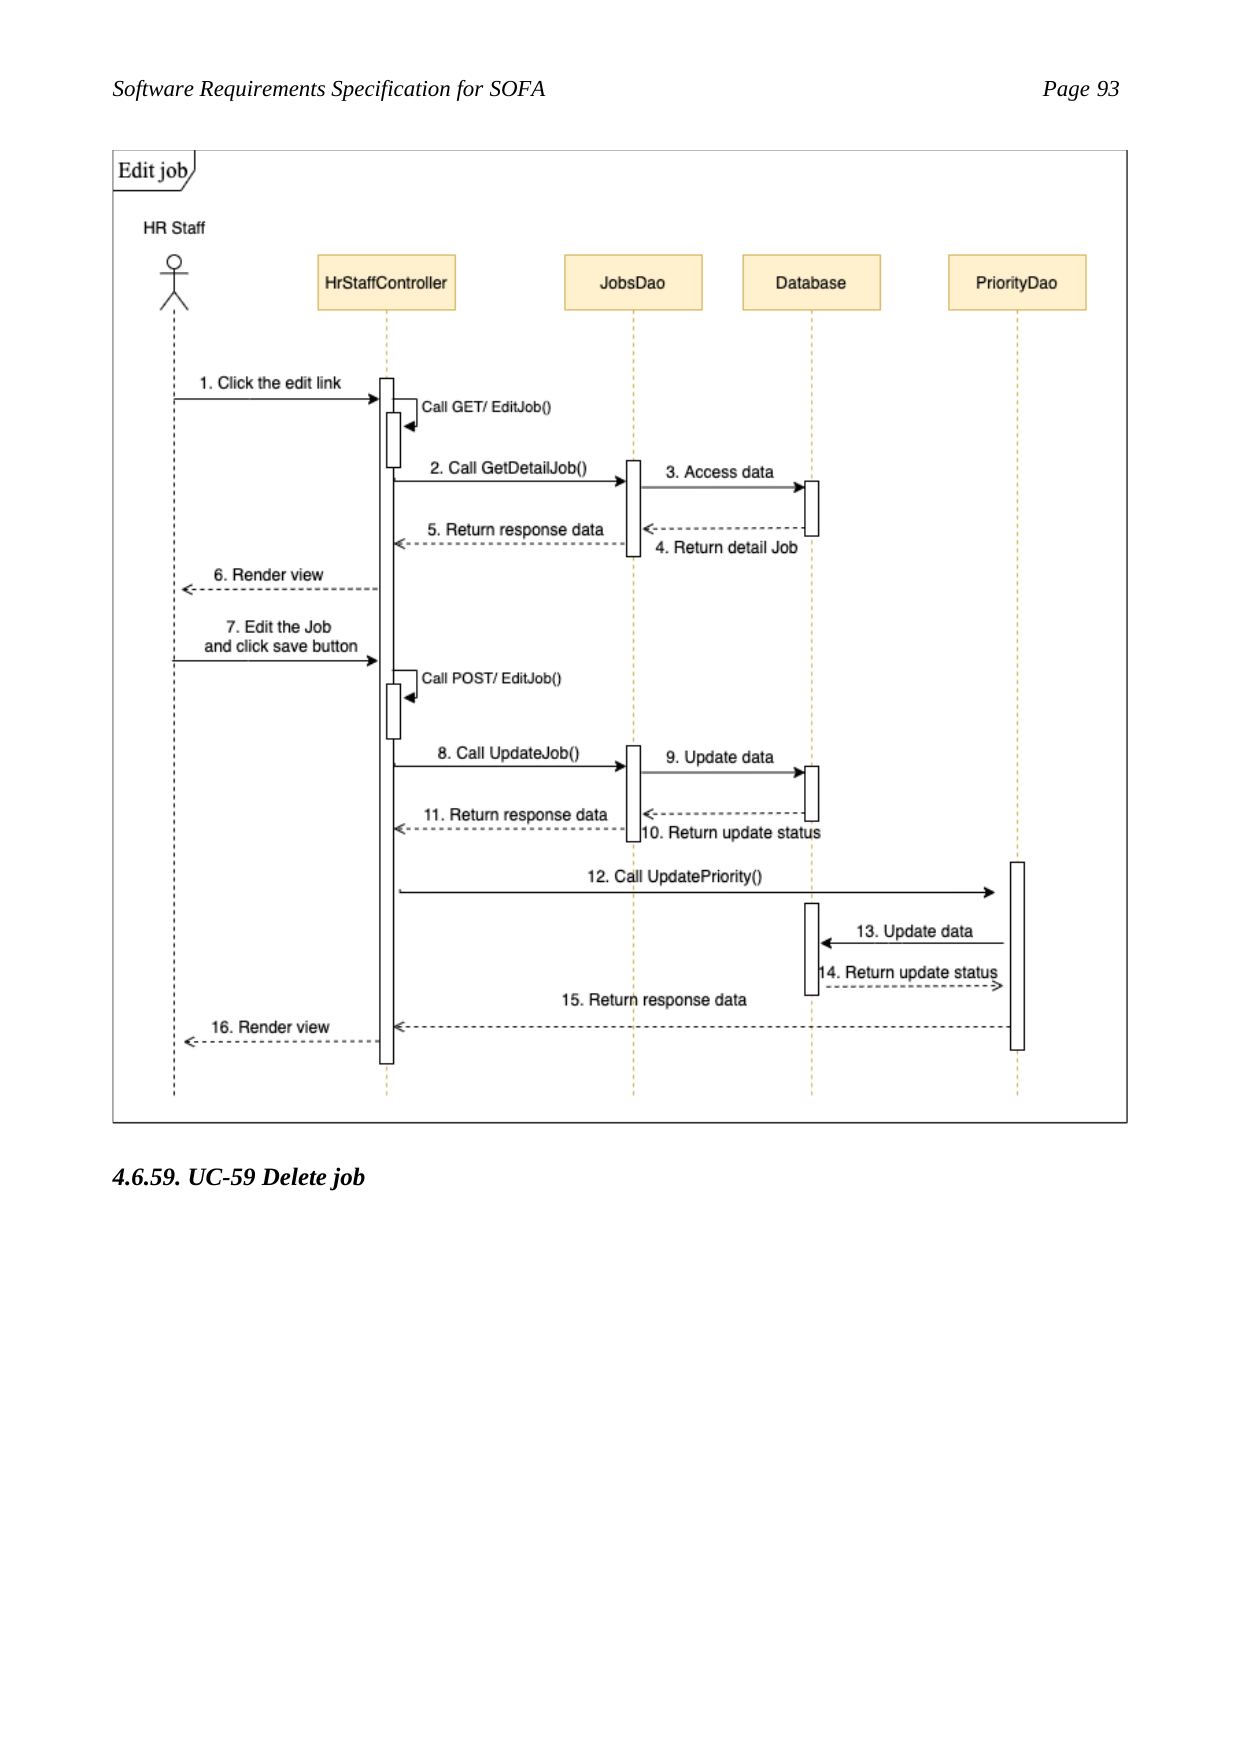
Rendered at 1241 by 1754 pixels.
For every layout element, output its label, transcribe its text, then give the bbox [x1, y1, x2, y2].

text 4.6.59. UC-59 Delete job [112, 1162, 1128, 1191]
picture [112, 150, 1128, 1125]
